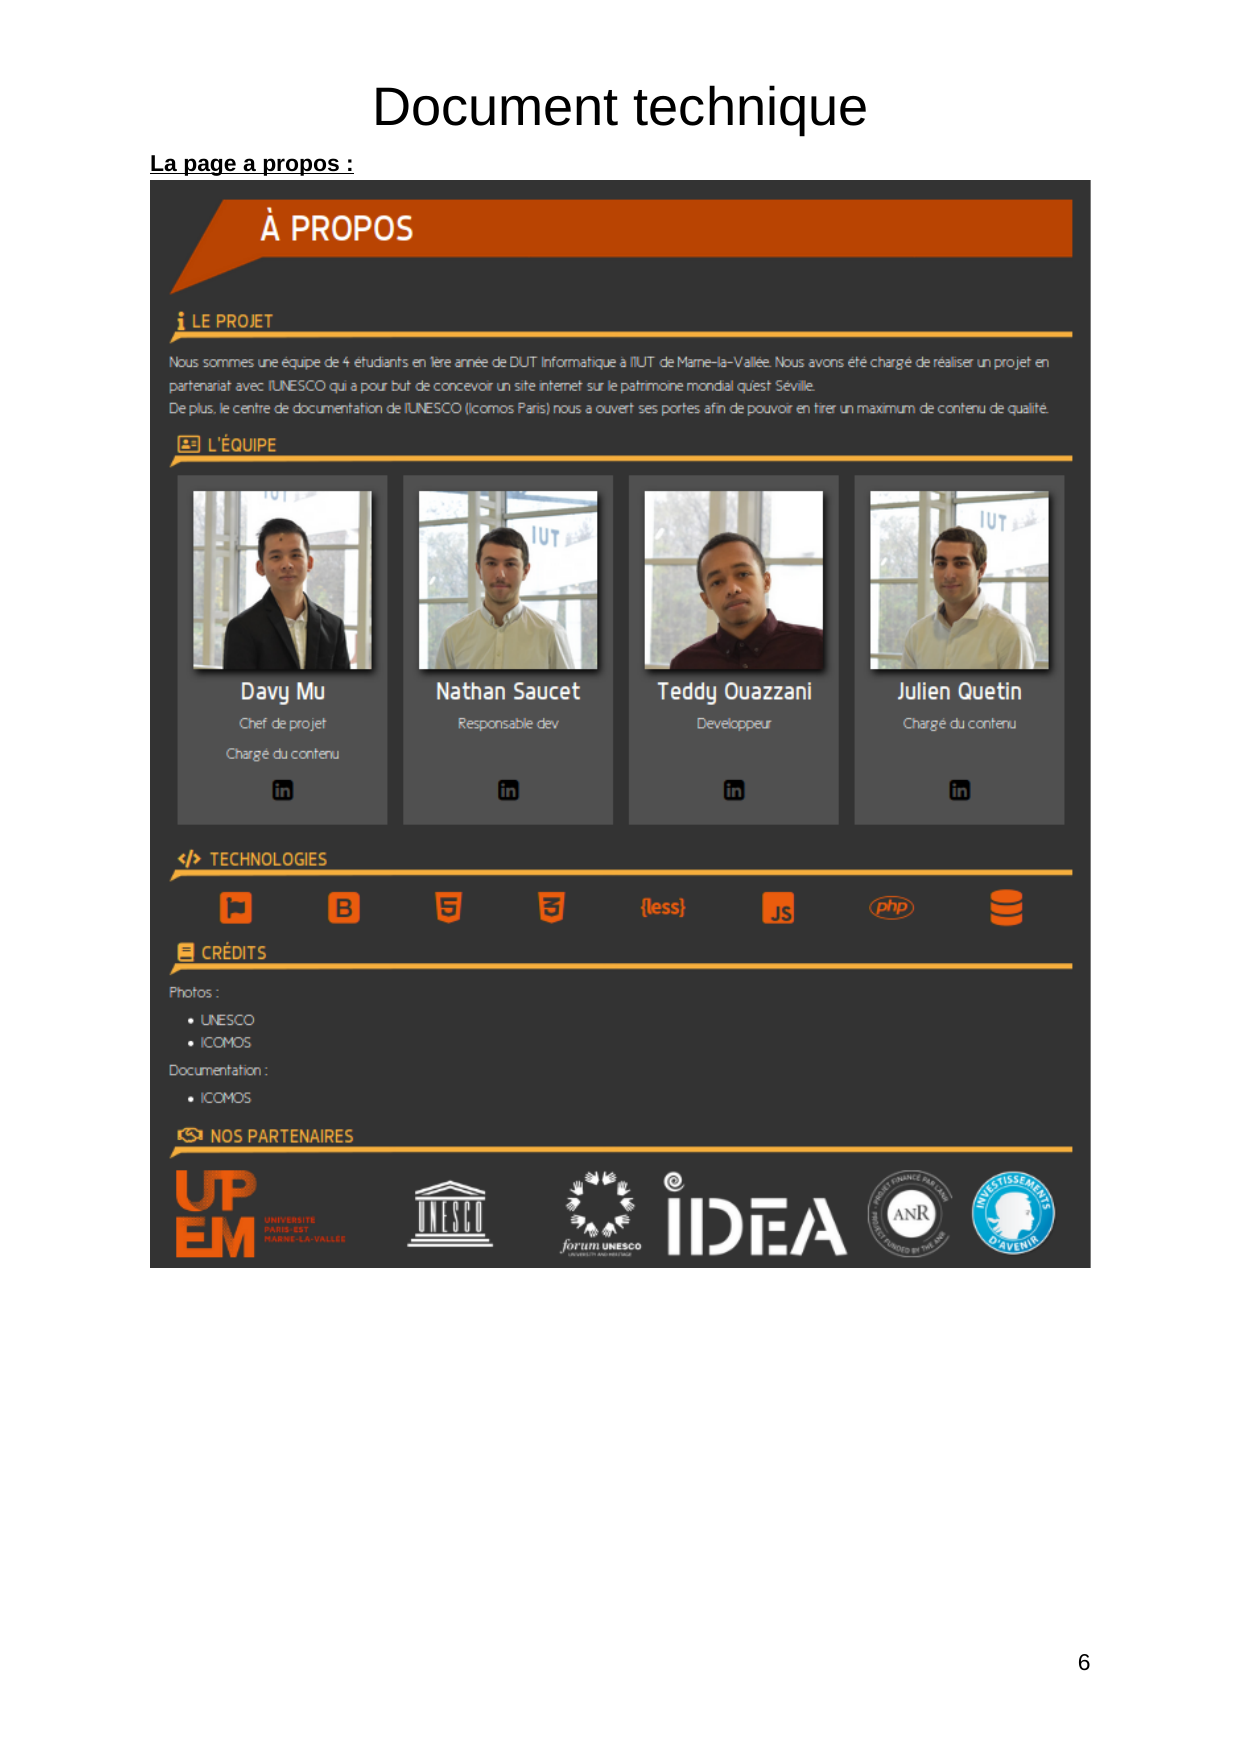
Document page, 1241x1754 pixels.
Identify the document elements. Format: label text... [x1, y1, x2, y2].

picture [150, 180, 1091, 1268]
text La page a propos : [150, 150, 1090, 176]
